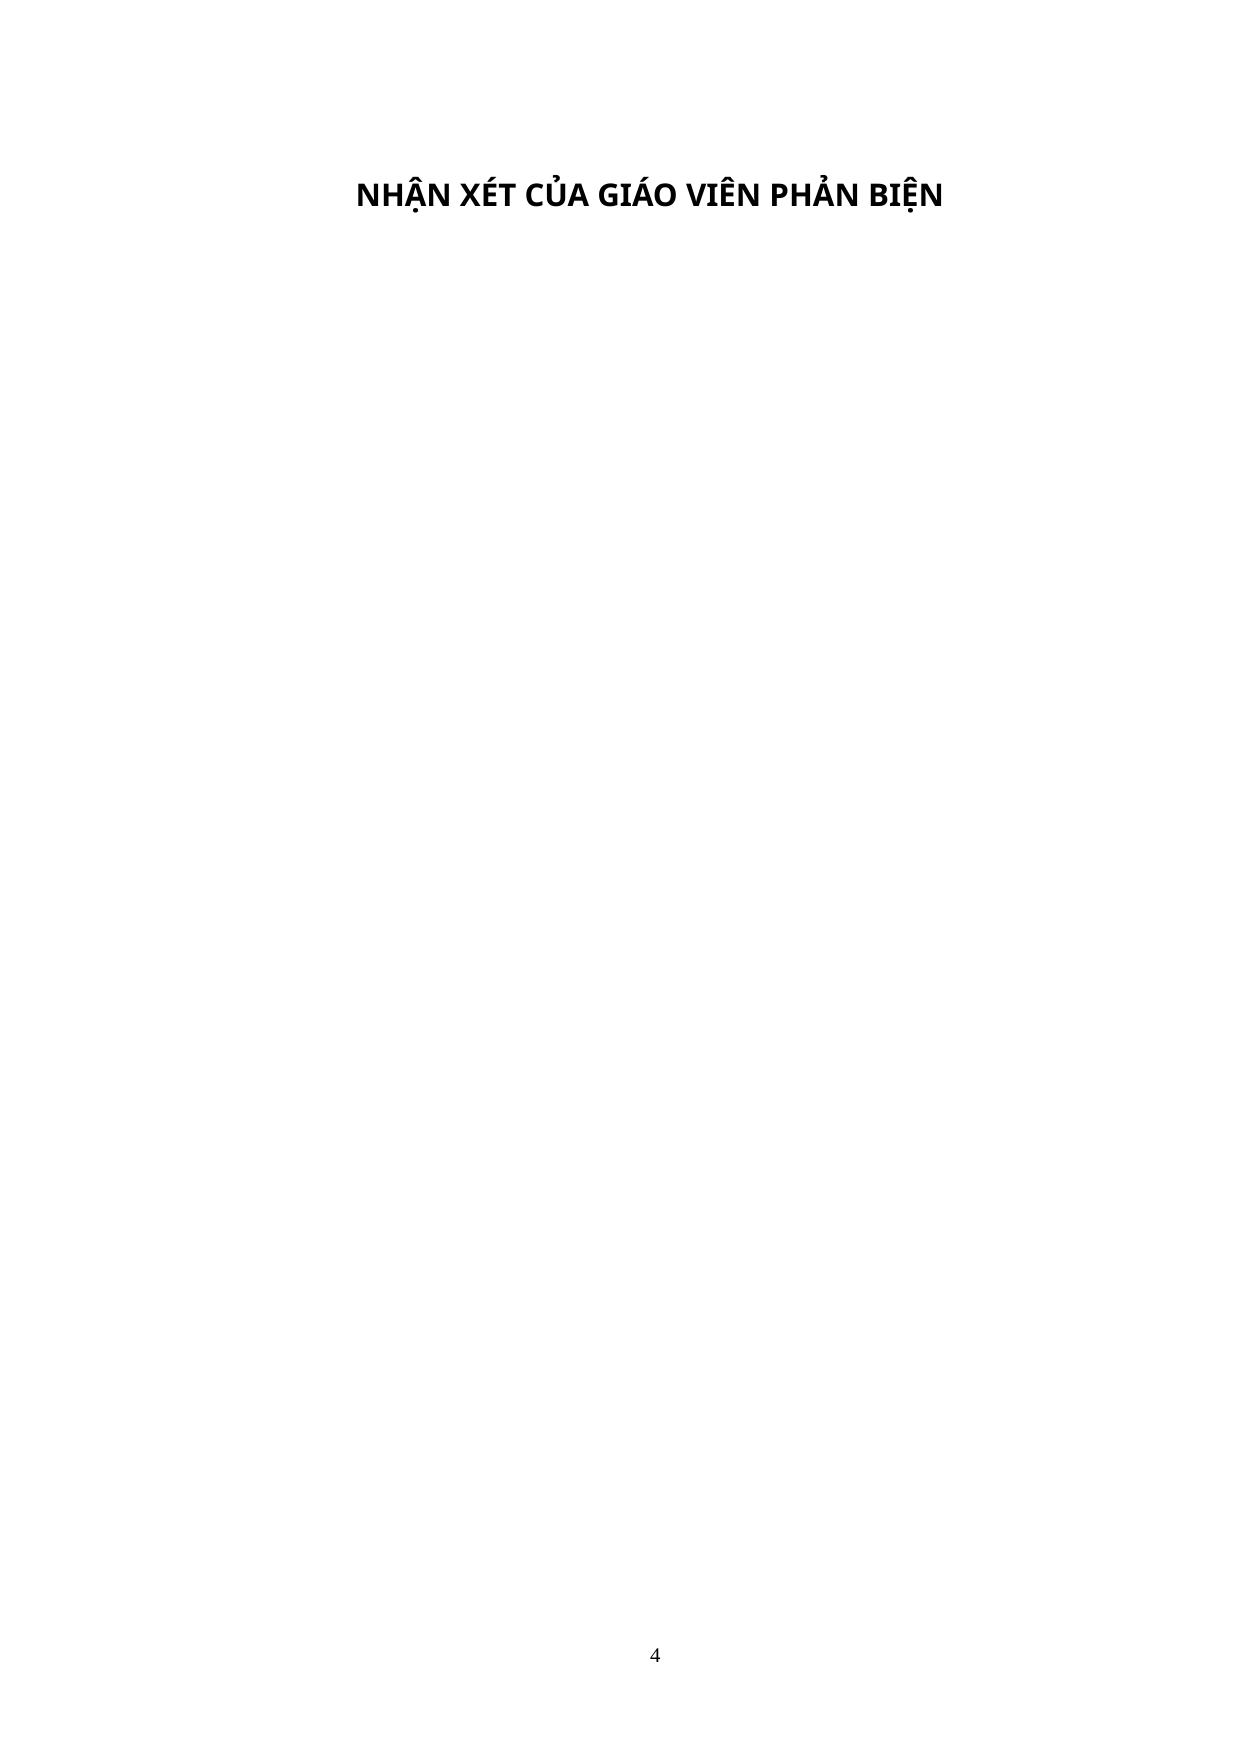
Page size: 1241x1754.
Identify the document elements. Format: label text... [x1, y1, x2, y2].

text NHẬN XÉT CỦA GIÁO VIÊN PHẢN BIỆN [177, 173, 1122, 215]
